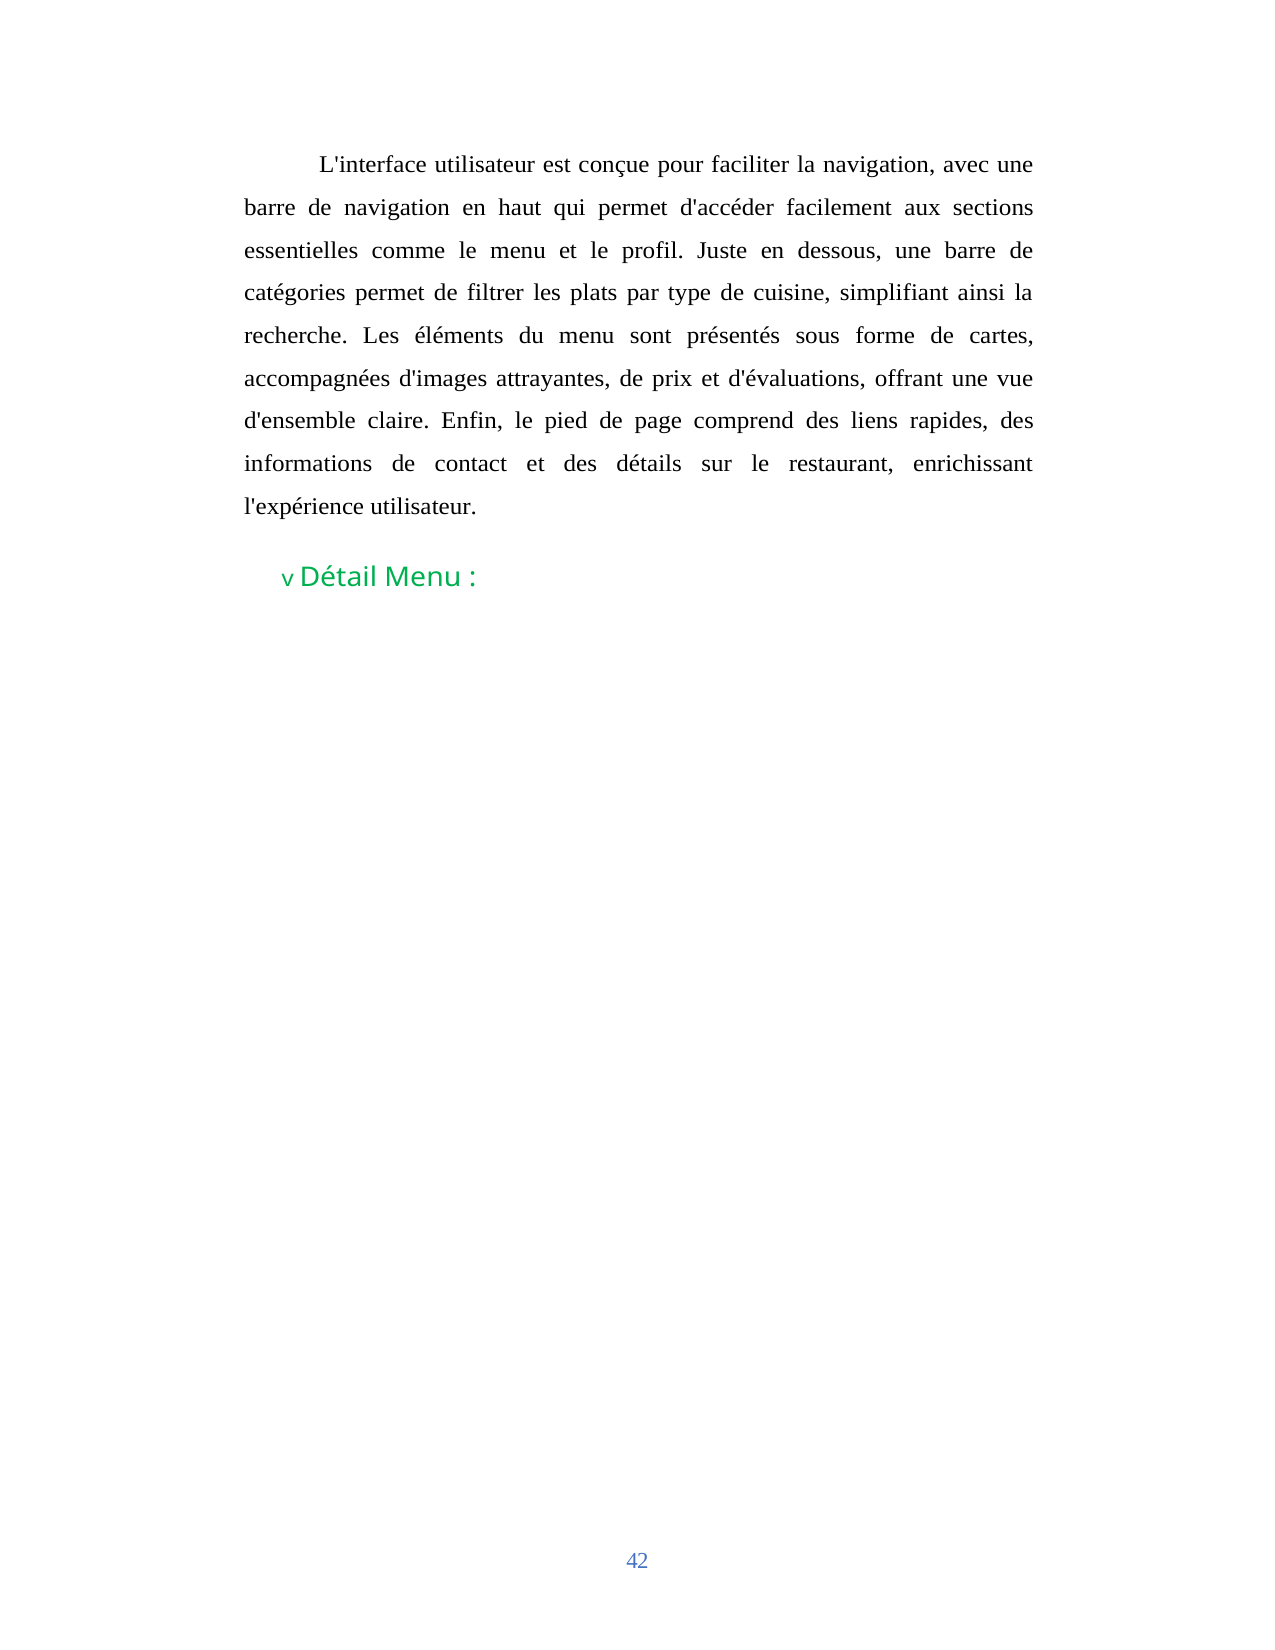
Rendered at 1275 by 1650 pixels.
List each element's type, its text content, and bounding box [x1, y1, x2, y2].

text L'interface utilisateur est conçue pour faciliter la navigation, avec une barre de navigation en haut qui permet d'accéder facilement aux sections essentielles comme le menu et le profil. Juste en dessous, une barre de catégories permet de filtrer les plats par type de cuisine, simplifiant ainsi la recherche. Les éléments du menu sont présentés sous forme de cartes, accompagnées d'images attrayantes, de prix et d'évaluations, offrant une vue d'ensemble claire. Enfin, le pied de page comprend des liens rapides, des informations de contact et des détails sur le restaurant, enrichissant l'expérience utilisateur. [244, 150, 1035, 519]
text Détail Menu : [281, 558, 1254, 595]
